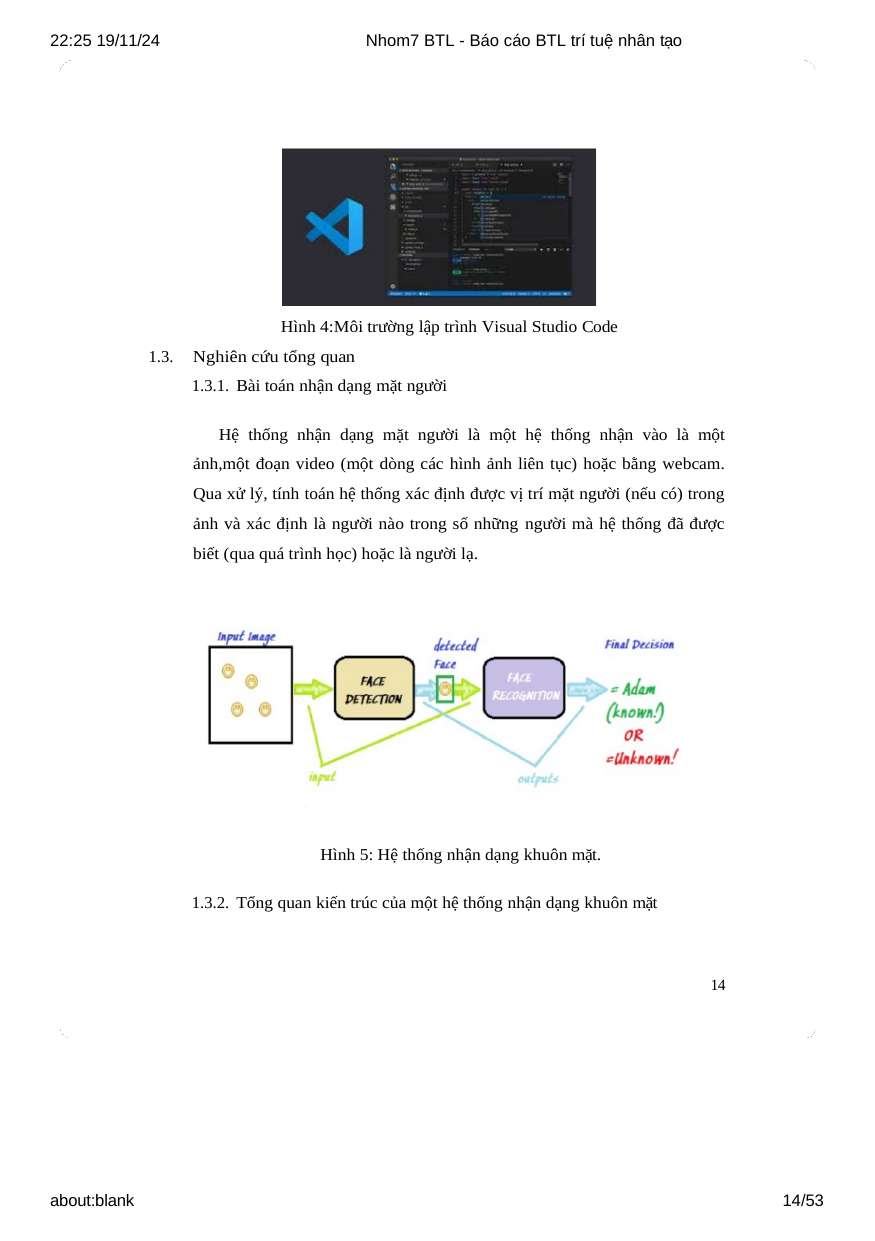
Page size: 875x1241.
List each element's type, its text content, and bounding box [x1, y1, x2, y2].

list Tổng quan kiến trúc của một hệ thống nhận dạng khuôn mặt [192, 893, 753, 912]
text 14 [121, 976, 726, 993]
list Nghiên cứu tổng quan [148, 346, 753, 366]
list Bài toán nhận dạng mặt người [192, 376, 753, 395]
text Hình 5: Hệ thống nhận dạng khuôn mặt. [320, 844, 753, 864]
text Hệ thống nhận dạng mặt người là một hệ thống nhận vào là một ảnh,một đoạn video (một dòng các hình ảnh liên tục) hoặc bằng webcam. Qua xử lý, tính toán hệ thống xác định được vị trí mặt người (nếu có) trong ảnh và xác định là người nào trong số những người mà hệ thống đã được biết (qua quá trình học) hoặc là người lạ. [193, 424, 725, 563]
picture [59, 59, 816, 1038]
text Hình 4:Môi trường lập trình Visual Studio Code [281, 317, 753, 336]
